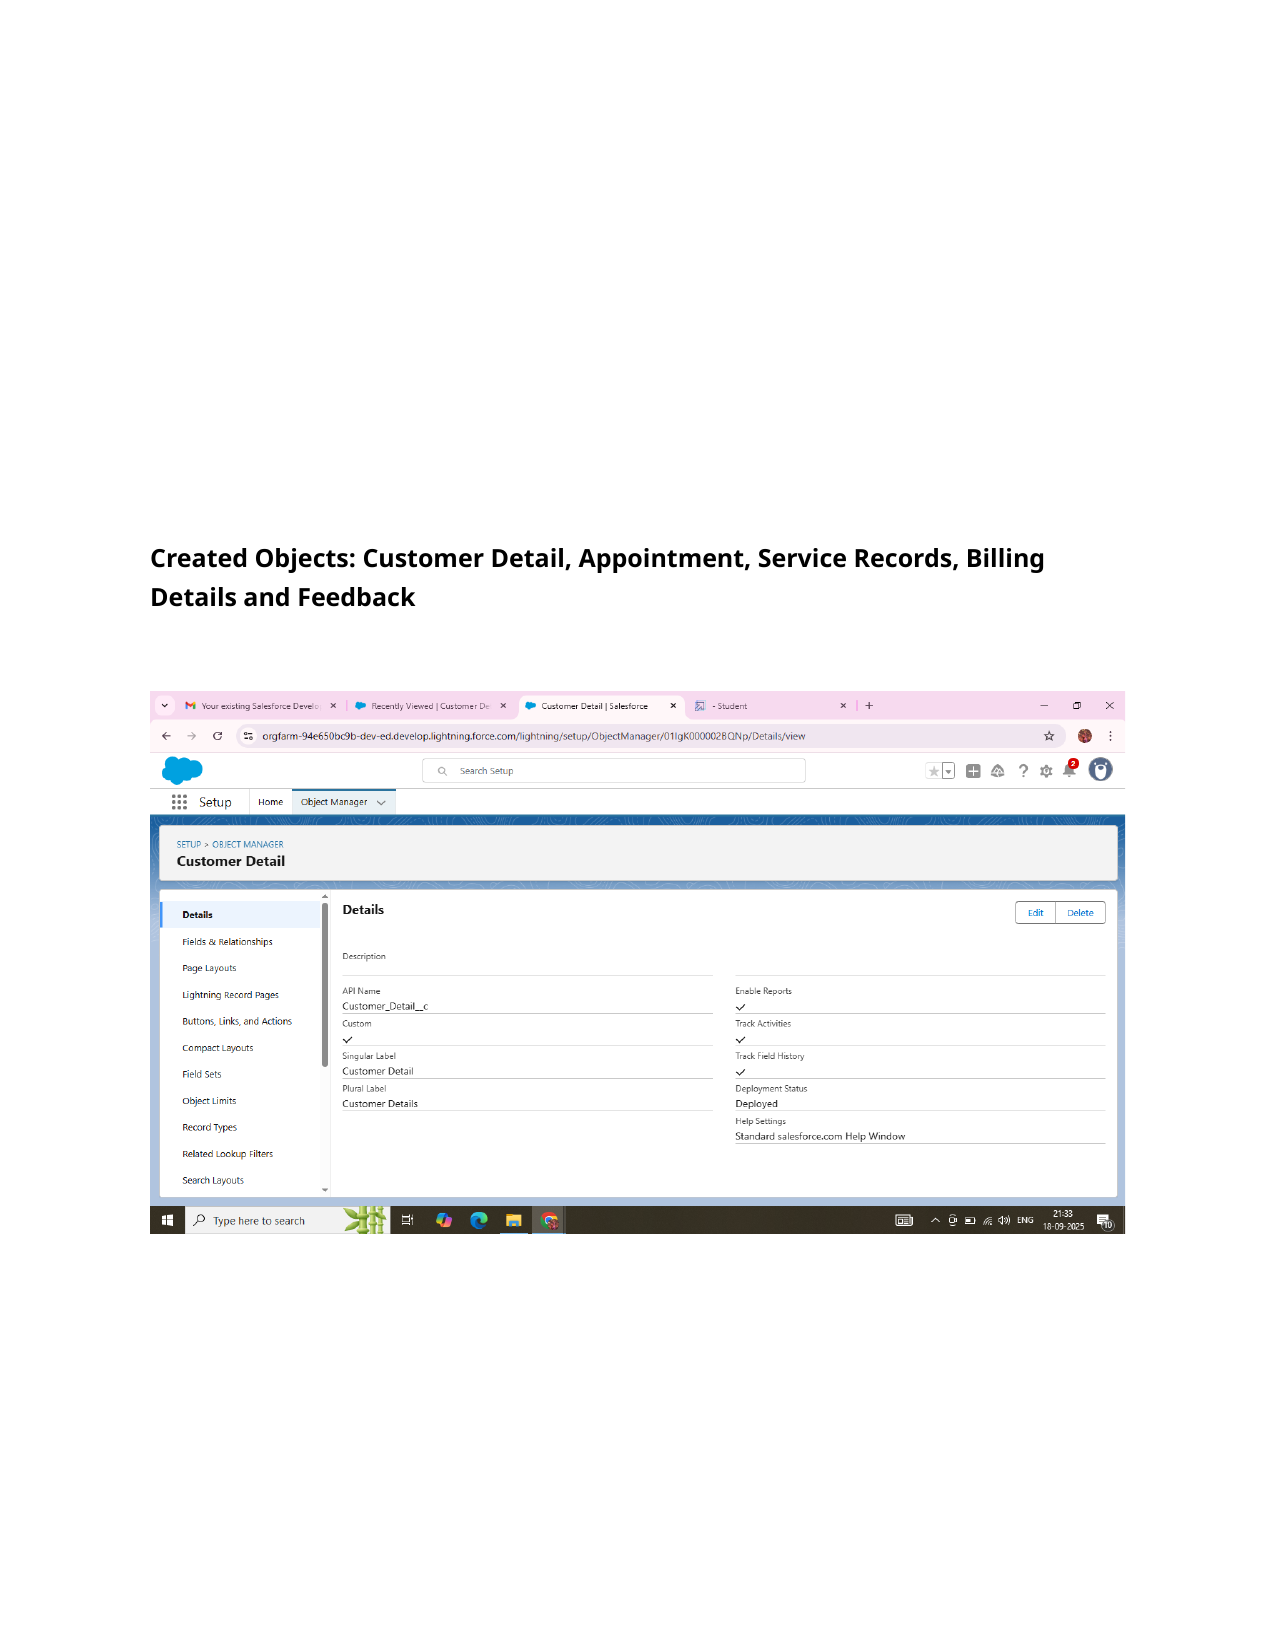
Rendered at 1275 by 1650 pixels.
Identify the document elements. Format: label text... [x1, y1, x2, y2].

text Created Objects: Customer Detail, Appointment, Service Records, Billing Details and Feedback [150, 541, 1125, 614]
picture [150, 691, 1125, 1234]
